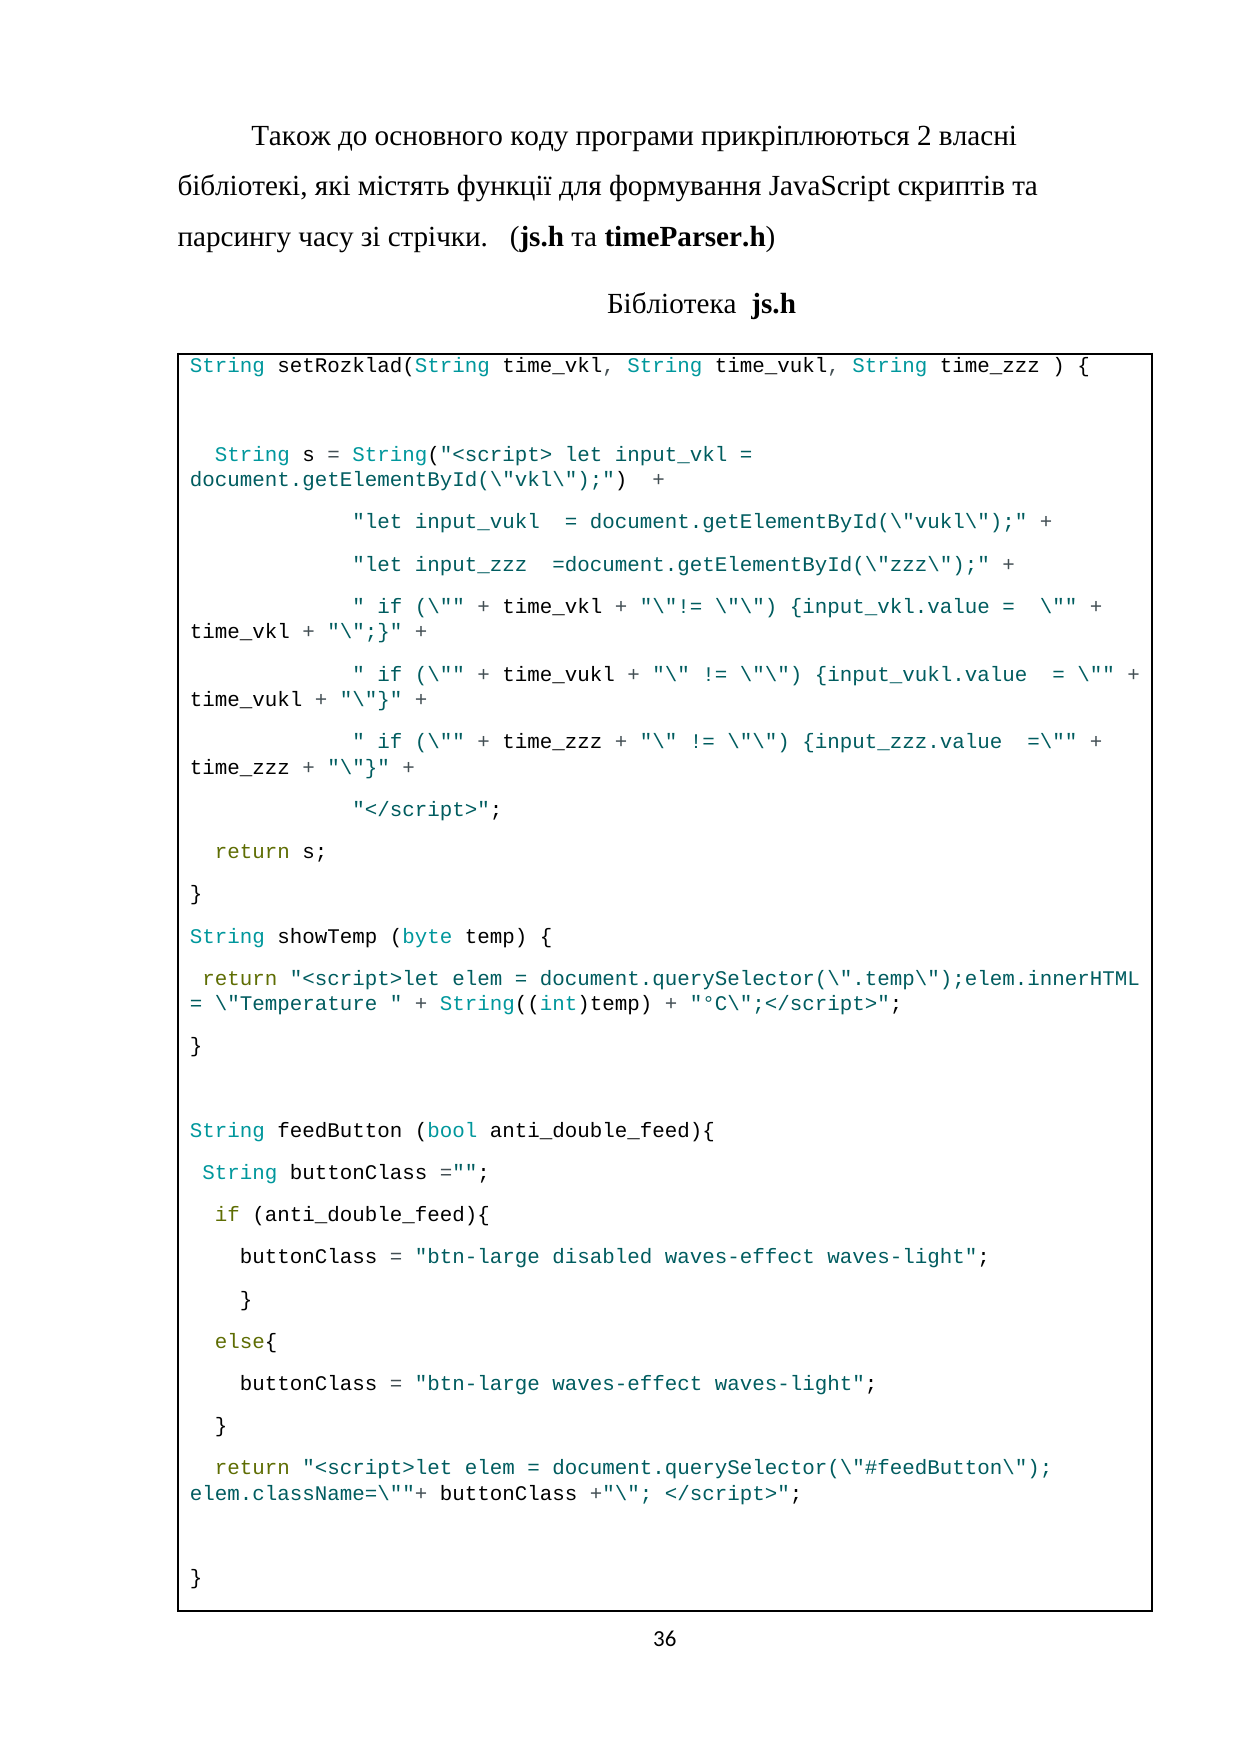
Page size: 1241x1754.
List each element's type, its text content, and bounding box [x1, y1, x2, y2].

text Бібліотека js.h [177, 286, 1152, 319]
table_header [179, 355, 1151, 1610]
text Також до основного коду програми прикріплюються 2 власні бібліотекі, які містять функції для формування JavaScript скриптів та парсингу часу зі стрічки. (js.h та timeParser.h) [177, 118, 1152, 252]
